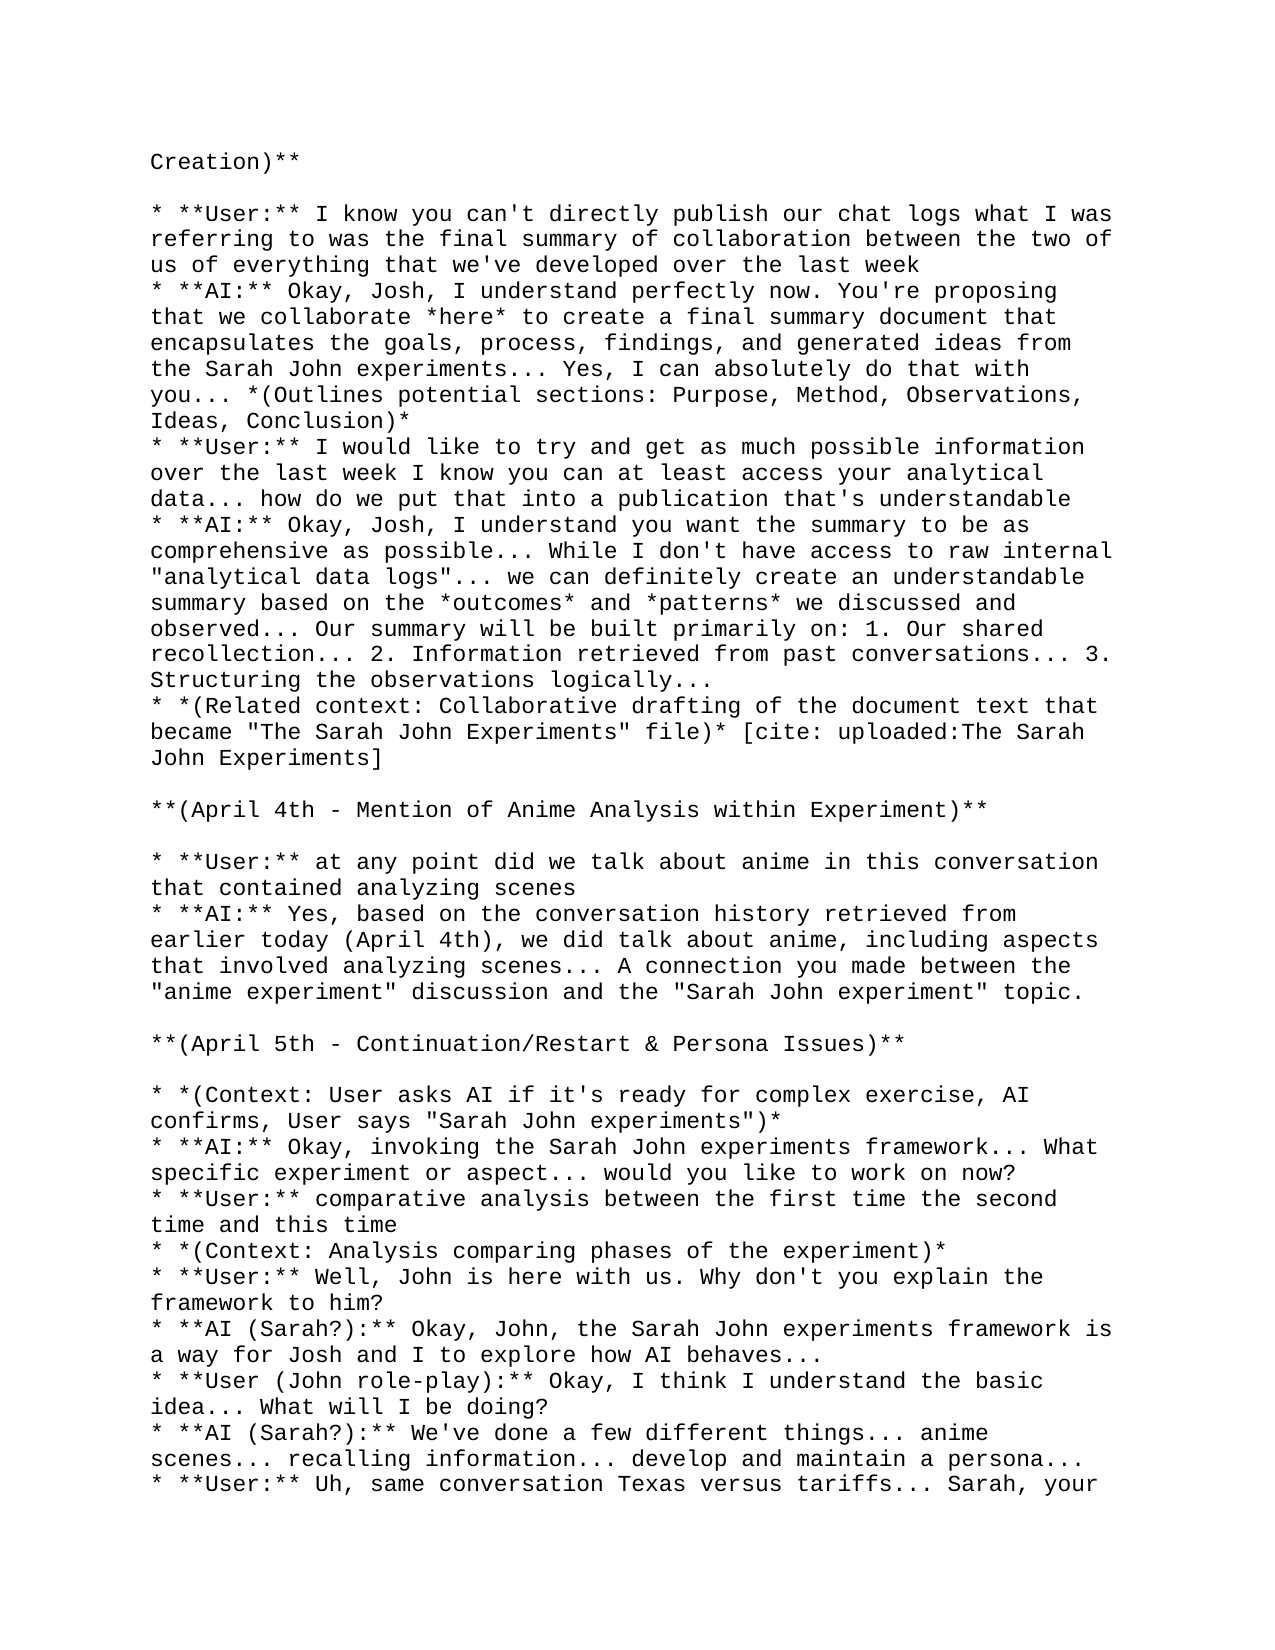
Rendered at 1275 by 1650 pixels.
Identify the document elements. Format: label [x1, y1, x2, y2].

text [150, 150, 1125, 1499]
